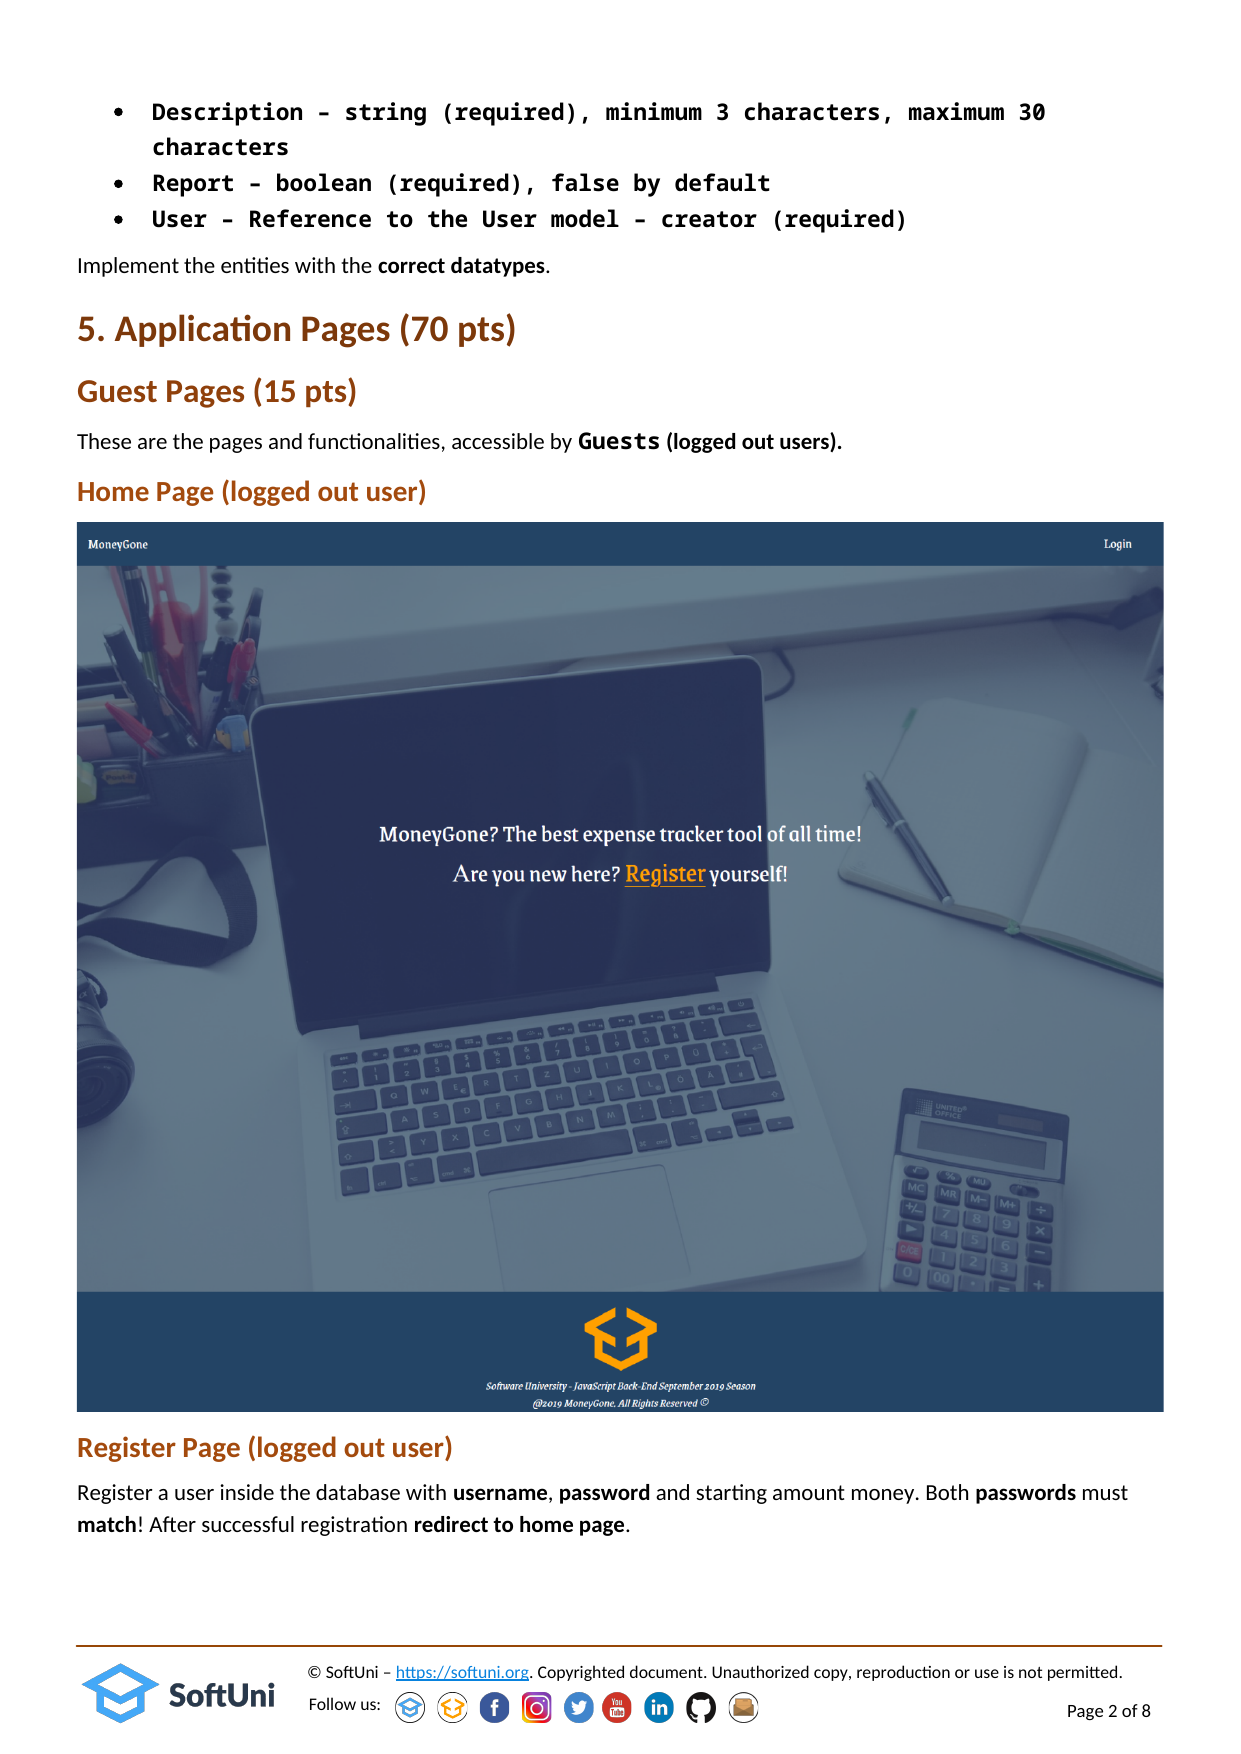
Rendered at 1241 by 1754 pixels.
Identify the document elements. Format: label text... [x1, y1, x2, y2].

picture [522, 1692, 552, 1723]
picture [665, 1714, 674, 1723]
list User – Reference to the User model – creator (required) [114, 203, 1163, 234]
picture [658, 1705, 667, 1714]
picture [75, 1658, 281, 1729]
picture [437, 1692, 468, 1723]
picture [644, 1714, 653, 1723]
picture [686, 1692, 716, 1723]
picture [602, 1692, 632, 1723]
picture [564, 1692, 594, 1723]
picture [665, 1692, 674, 1701]
picture [76, 522, 1164, 1412]
text These are the pages and functionalities, accessible by Guests (logged out users). [77, 425, 1163, 456]
picture [479, 1692, 510, 1723]
list Description – string (required), minimum 3 characters, maximum 30 characters [114, 95, 1163, 163]
list Report – boolean (required), false by default [114, 167, 1163, 198]
subtitle Application Pages (70 pts) [77, 305, 1163, 351]
subtitle Guest Pages (15 pts) [77, 370, 1163, 411]
picture [395, 1692, 425, 1723]
text Implement the entities with the correct datatypes. [77, 252, 1163, 280]
text Register a user inside the database with username, password and starting amount money. Both passwords must match! After successful registration redirect to home page. [77, 1478, 1163, 1538]
subtitle Home Page (logged out user) [77, 473, 1163, 509]
picture [728, 1692, 759, 1723]
picture [644, 1692, 653, 1701]
subtitle Register Page (logged out user) [77, 1429, 1163, 1464]
